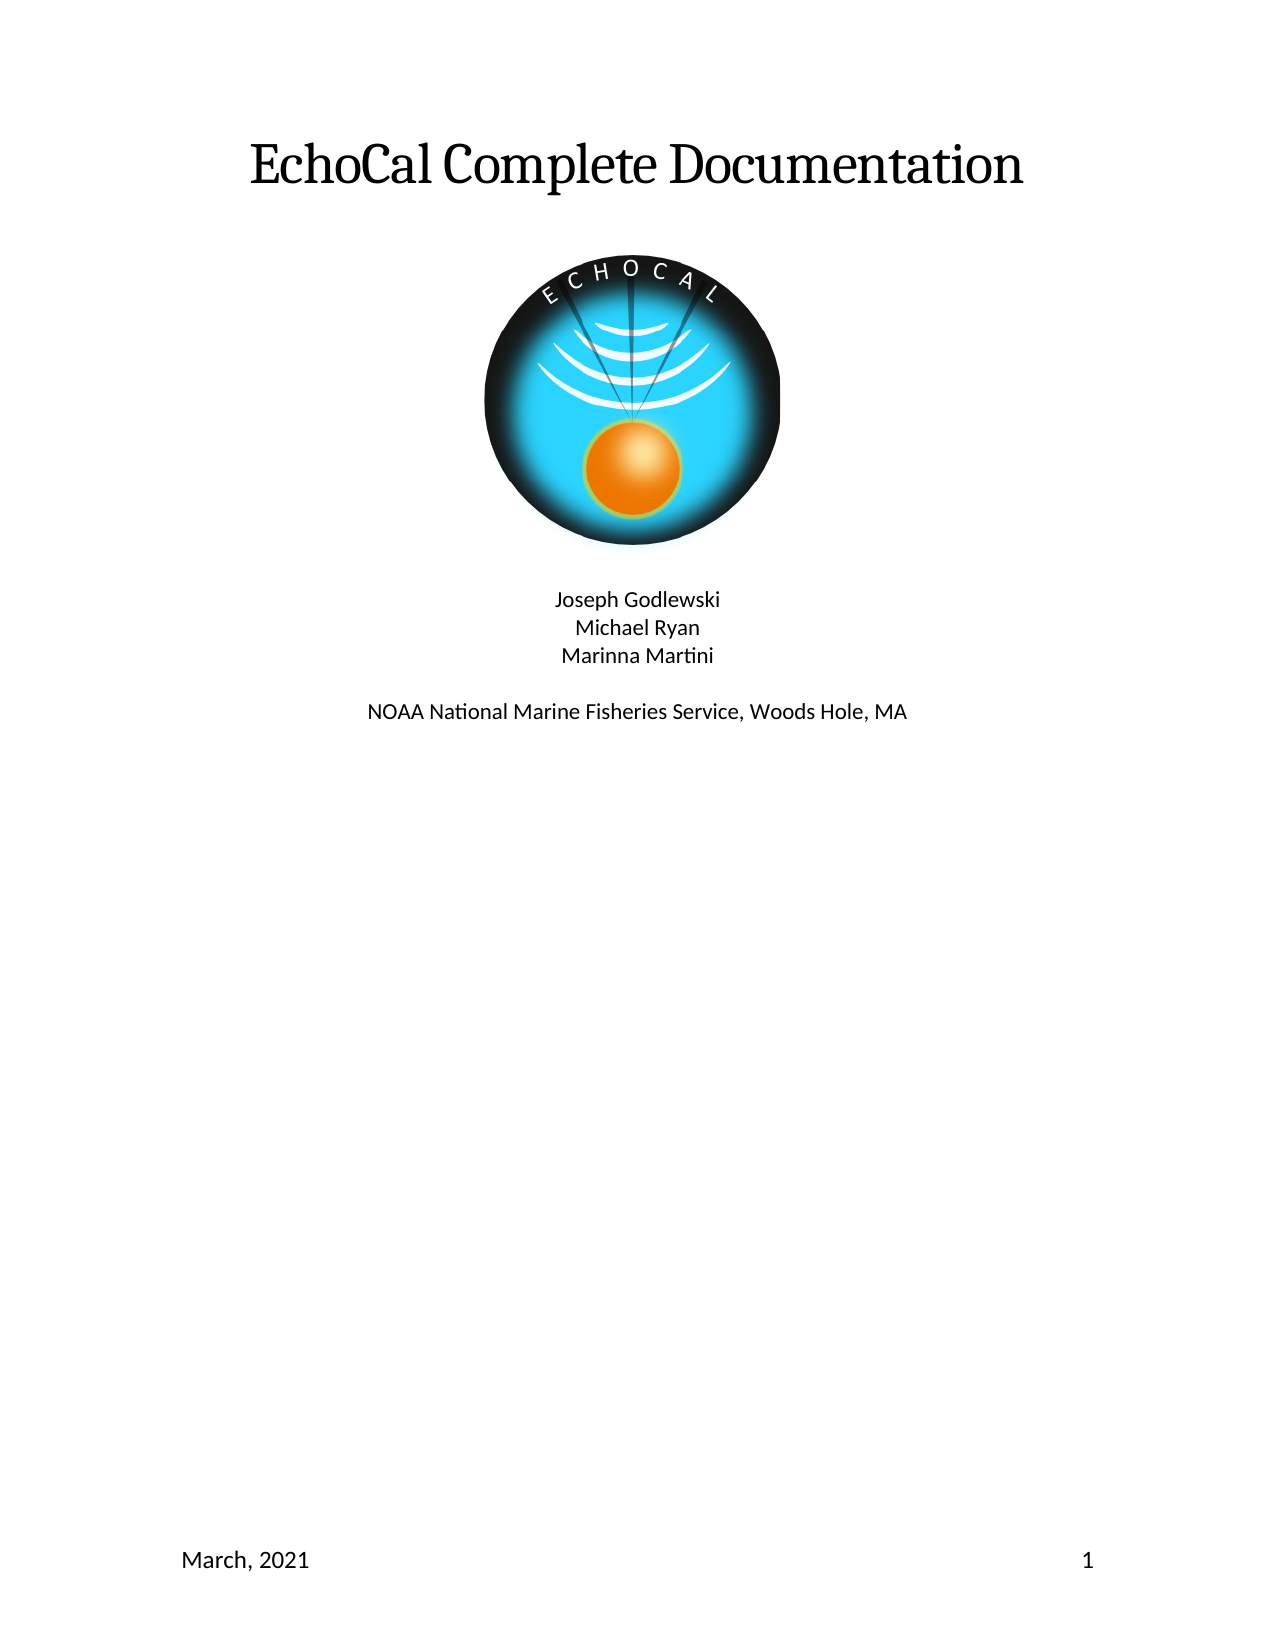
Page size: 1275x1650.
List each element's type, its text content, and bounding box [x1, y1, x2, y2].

text Joseph Godlewski [150, 585, 1125, 613]
text Michael Ryan [150, 613, 1125, 641]
text NOAA National Marine Fisheries Service, Woods Hole, MA [150, 697, 1125, 725]
title EchoCal Complete Documentation [150, 131, 1125, 198]
text Marinna Martini [150, 641, 1125, 669]
picture [484, 255, 780, 557]
